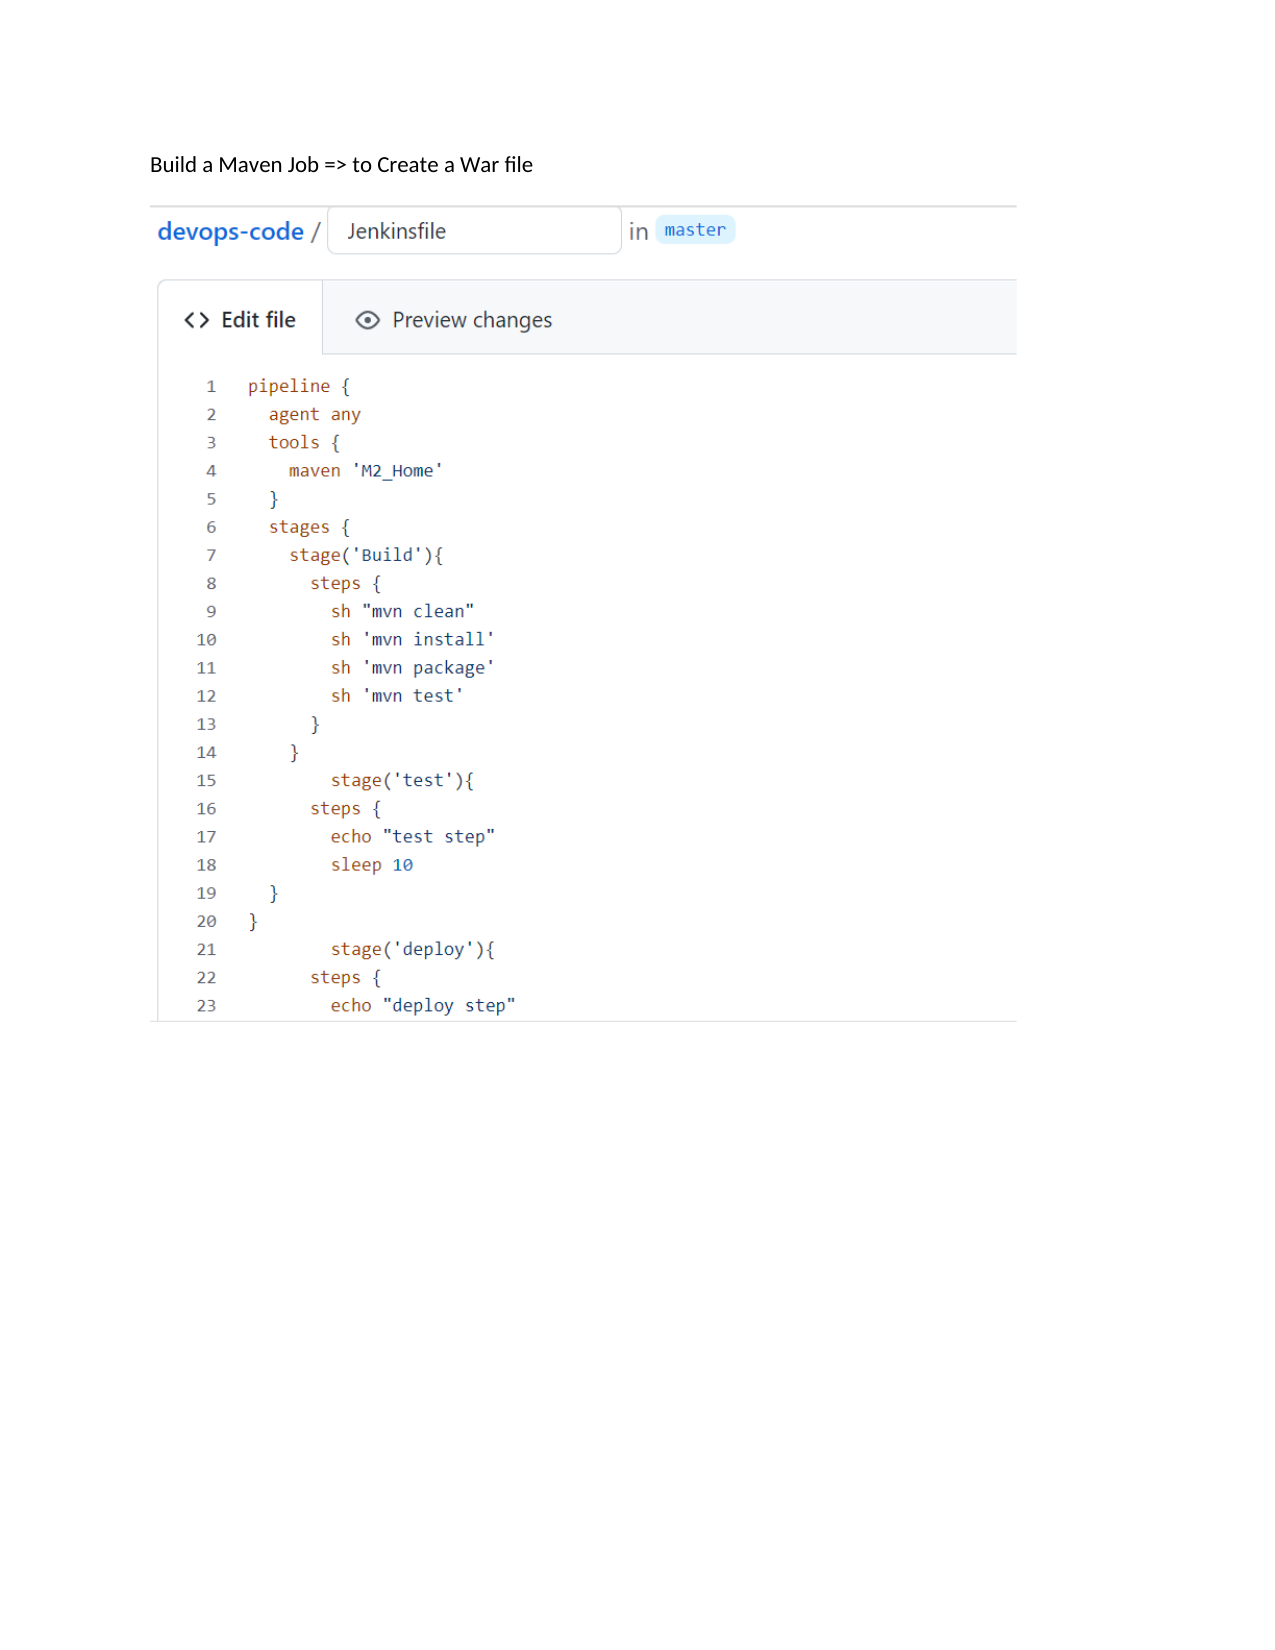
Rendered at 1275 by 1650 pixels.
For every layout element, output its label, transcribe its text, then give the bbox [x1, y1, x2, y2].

text Build a Maven Job => to Create a War file [150, 150, 1125, 178]
picture [150, 196, 1017, 1026]
